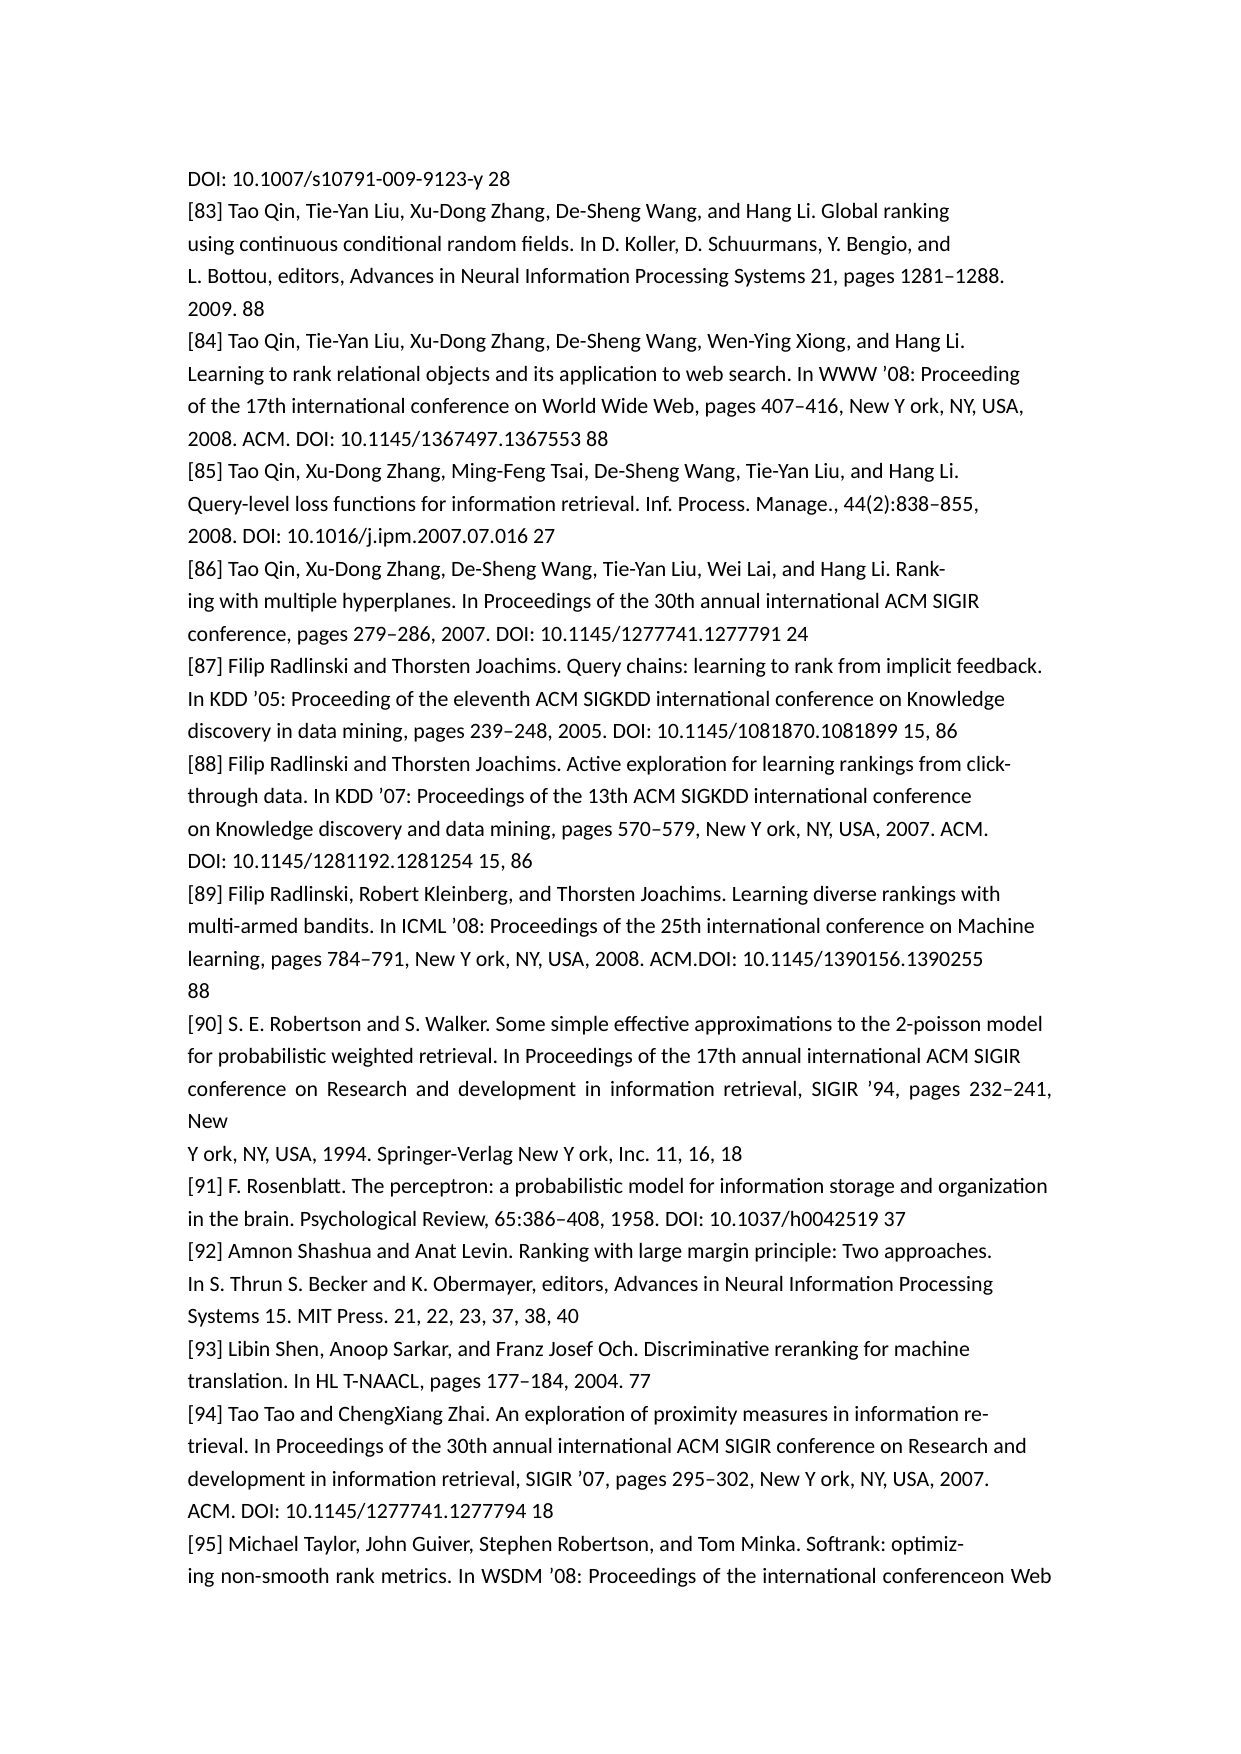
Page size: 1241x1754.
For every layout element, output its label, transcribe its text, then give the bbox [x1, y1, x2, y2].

text DOI: 10.1007/s10791-009-9123-y 28 [187, 162, 1053, 194]
text Query-level loss functions for information retrieval. Inf. Process. Manage., 44(2):838–855, [187, 487, 1053, 519]
text [86] Tao Qin, Xu-Dong Zhang, De-Sheng Wang, Tie-Yan Liu, Wei Lai, and Hang Li. Rank- [187, 552, 1053, 584]
text [87] Filip Radlinski and Thorsten Joachims. Query chains: learning to rank from implicit feedback. [187, 649, 1053, 682]
text of the 17th international conference on World Wide Web, pages 407–416, New Y ork, NY, USA, [187, 389, 1053, 422]
text 2008. ACM. DOI: 10.1145/1367497.1367553 88 [187, 422, 1053, 454]
text 2008. DOI: 10.1016/j.ipm.2007.07.016 27 [187, 519, 1053, 552]
text [90] S. E. Robertson and S. Walker. Some simple effective approximations to the 2-poisson model [187, 1007, 1053, 1039]
text for probabilistic weighted retrieval. In Proceedings of the 17th annual international ACM SIGIR [187, 1039, 1053, 1072]
text 88 [187, 974, 1053, 1007]
text [92] Amnon Shashua and Anat Levin. Ranking with large margin principle: Two approaches. [187, 1234, 1053, 1267]
text [89] Filip Radlinski, Robert Kleinberg, and Thorsten Joachims. Learning diverse rankings with [187, 877, 1053, 909]
text translation. In HL T-NAACL, pages 177–184, 2004. 77 [187, 1364, 1053, 1397]
text [94] Tao Tao and ChengXiang Zhai. An exploration of proximity measures in information re- [187, 1397, 1053, 1429]
text through data. In KDD ’07: Proceedings of the 13th ACM SIGKDD international conference [187, 779, 1053, 812]
text In S. Thrun S. Becker and K. Obermayer, editors, Advances in Neural Information Processing [187, 1267, 1053, 1299]
text learning, pages 784–791, New Y ork, NY, USA, 2008. ACM.DOI: 10.1145/1390156.1390255 [187, 942, 1053, 974]
text L. Bottou, editors, Advances in Neural Information Processing Systems 21, pages 1281–1288. [187, 259, 1053, 292]
text Y ork, NY, USA, 1994. Springer-Verlag New Y ork, Inc. 11, 16, 18 [187, 1137, 1053, 1169]
text [83] Tao Qin, Tie-Yan Liu, Xu-Dong Zhang, De-Sheng Wang, and Hang Li. Global ranking [187, 194, 1053, 227]
text ing with multiple hyperplanes. In Proceedings of the 30th annual international ACM SIGIR [187, 584, 1053, 617]
text development in information retrieval, SIGIR ’07, pages 295–302, New Y ork, NY, USA, 2007. [187, 1462, 1053, 1494]
text Systems 15. MIT Press. 21, 22, 23, 37, 38, 40 [187, 1299, 1053, 1332]
text Learning to rank relational objects and its application to web search. In WWW ’08: Proceeding [187, 357, 1053, 389]
text [88] Filip Radlinski and Thorsten Joachims. Active exploration for learning rankings from click- [187, 747, 1053, 779]
text in the brain. Psychological Review, 65:386–408, 1958. DOI: 10.1037/h0042519 37 [187, 1202, 1053, 1234]
text trieval. In Proceedings of the 30th annual international ACM SIGIR conference on Research and [187, 1429, 1053, 1462]
text [93] Libin Shen, Anoop Sarkar, and Franz Josef Och. Discriminative reranking for machine [187, 1332, 1053, 1364]
text [84] Tao Qin, Tie-Yan Liu, Xu-Dong Zhang, De-Sheng Wang, Wen-Ying Xiong, and Hang Li. [187, 324, 1053, 357]
text conference on Research and development in information retrieval, SIGIR ’94, pages 232–241, New [187, 1072, 1053, 1137]
text DOI: 10.1145/1281192.1281254 15, 86 [187, 844, 1053, 877]
text discovery in data mining, pages 239–248, 2005. DOI: 10.1145/1081870.1081899 15, 86 [187, 714, 1053, 747]
text using continuous conditional random fields. In D. Koller, D. Schuurmans, Y. Bengio, and [187, 227, 1053, 259]
text ACM. DOI: 10.1145/1277741.1277794 18 [187, 1494, 1053, 1527]
text multi-armed bandits. In ICML ’08: Proceedings of the 25th international conference on Machine [187, 909, 1053, 942]
text In KDD ’05: Proceeding of the eleventh ACM SIGKDD international conference on Knowledge [187, 682, 1053, 714]
text [91] F. Rosenblatt. The perceptron: a probabilistic model for information storage and organization [187, 1169, 1053, 1202]
text conference, pages 279–286, 2007. DOI: 10.1145/1277741.1277791 24 [187, 617, 1053, 649]
text [85] Tao Qin, Xu-Dong Zhang, Ming-Feng Tsai, De-Sheng Wang, Tie-Yan Liu, and Hang Li. [187, 454, 1053, 487]
text 2009. 88 [187, 292, 1053, 324]
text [187, 1559, 1053, 1592]
text on Knowledge discovery and data mining, pages 570–579, New Y ork, NY, USA, 2007. ACM. [187, 812, 1053, 844]
text [95] Michael Taylor, John Guiver, Stephen Robertson, and Tom Minka. Softrank: optimiz- [187, 1527, 1053, 1559]
